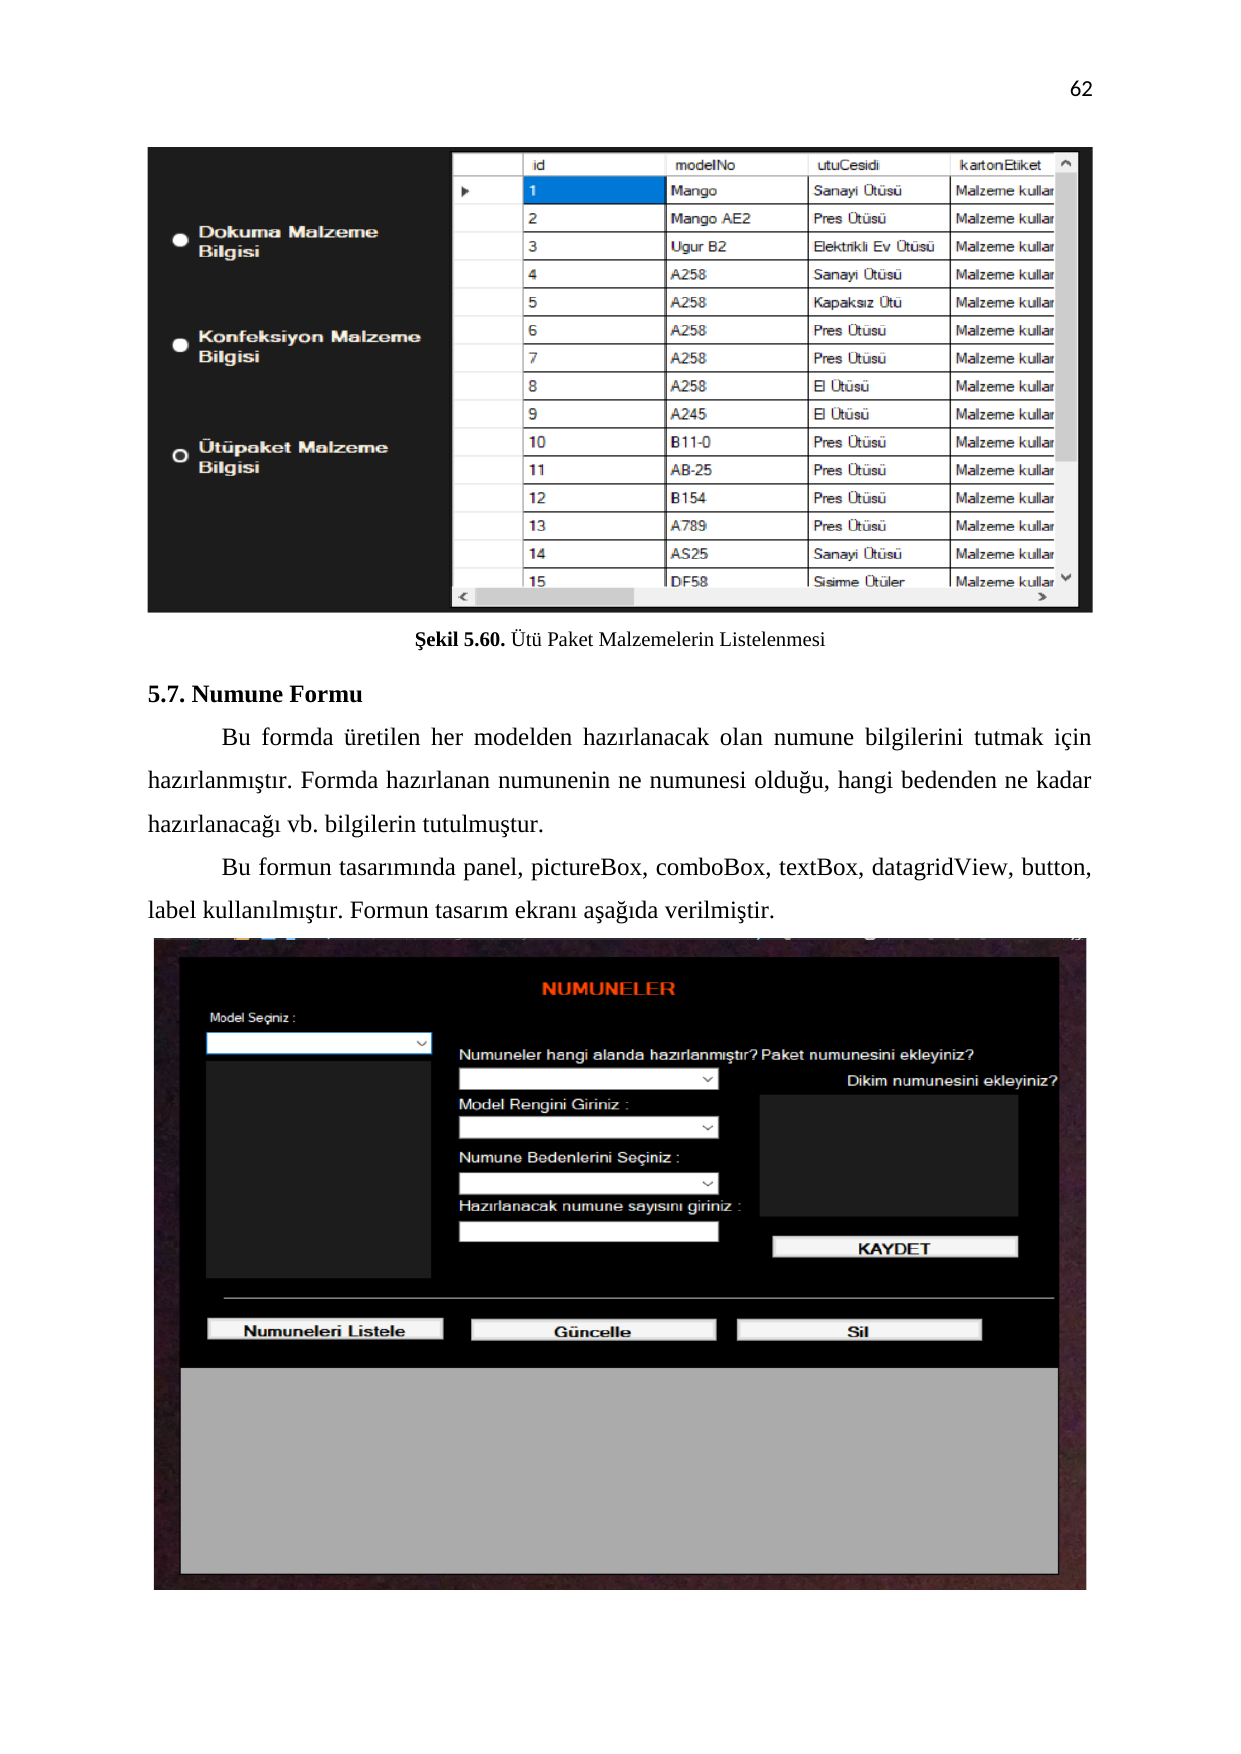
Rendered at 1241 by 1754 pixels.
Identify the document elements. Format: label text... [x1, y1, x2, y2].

picture [147, 147, 1093, 613]
text Şekil 5.60. Ütü Paket Malzemelerin Listelenmesi [148, 627, 1093, 651]
subtitle 5.7. Numune Formu [148, 679, 1093, 708]
picture [153, 938, 1087, 1590]
list Bu formda üretilen her modelden hazırlanacak olan numune bilgilerini tutmak için hazırlanmıştır. Formda hazırlanan numunenin ne numunesi olduğu, hangi bedenden ne kadar hazırlanacağı vb. bilgilerin tutulmuştur. [148, 722, 1093, 837]
list Bu formun tasarımında panel, pictureBox, comboBox, textBox, datagridView, button, label kullanılmıştır. Formun tasarım ekranı aşağıda verilmiştir. [148, 852, 1093, 924]
